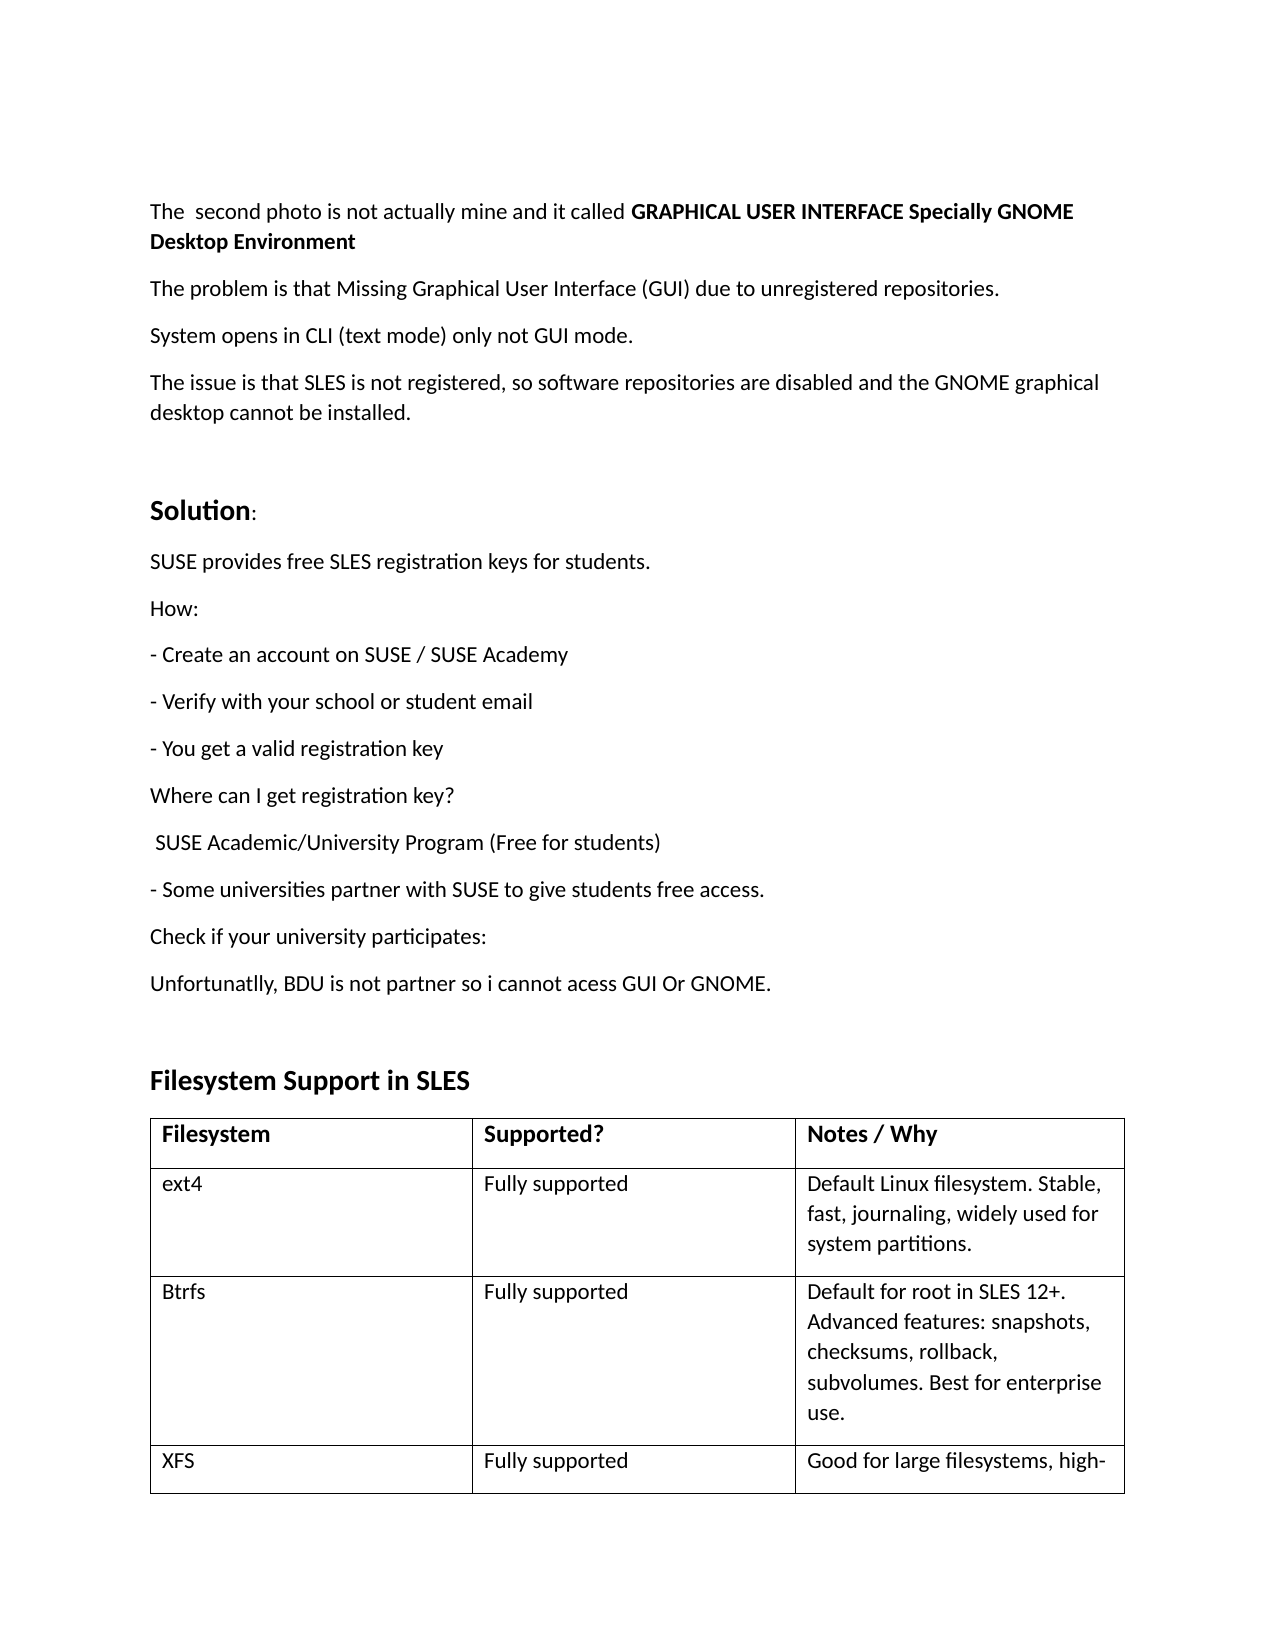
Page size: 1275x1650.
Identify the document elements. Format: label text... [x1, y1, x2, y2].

text Solution: [150, 492, 1125, 527]
table_header Filesystem [151, 1119, 472, 1168]
table_cell XFS [151, 1446, 472, 1492]
table_cell Fully supported [473, 1446, 795, 1492]
text System opens in CLI (text mode) only not GUI mode. [150, 321, 1125, 349]
text The problem is that Missing Graphical User Interface (GUI) due to unregistered repositories. [150, 274, 1125, 302]
text The second photo is not actually mine and it called GRAPHICAL USER INTERFACE Specially GNOME Desktop Environment [150, 197, 1125, 255]
table_cell Default Linux filesystem. Stable, fast, journaling, widely used for system partitions. [796, 1169, 1124, 1276]
text - Verify with your school or student email [150, 687, 1125, 715]
text Filesystem Support in SLES [150, 1062, 1125, 1098]
text The issue is that SLES is not registered, so software repositories are disabled and the GNOME graphical desktop cannot be installed. [150, 368, 1125, 426]
text - Create an account on SUSE / SUSE Academy [150, 641, 1125, 668]
table_cell ext4 [151, 1169, 472, 1276]
text Where can I get registration key? [150, 781, 1125, 809]
text SUSE provides free SLES registration keys for students. [150, 547, 1125, 575]
table_cell Fully supported [473, 1169, 795, 1276]
text How: [150, 594, 1125, 622]
table_cell Btrfs [151, 1277, 472, 1445]
text Unfortunatlly, BDU is not partner so i cannot acess GUI Or GNOME. [150, 969, 1125, 997]
table_header Supported? [473, 1119, 795, 1168]
table_header Notes / Why [796, 1119, 1124, 1168]
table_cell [796, 1446, 1124, 1492]
text Check if your university participates: [150, 922, 1125, 950]
text - Some universities partner with SUSE to give students free access. [150, 875, 1125, 903]
table_cell Default for root in SLES 12+. Advanced features: snapshots, checksums, rollback, subvolumes. Best for enterprise use. [796, 1277, 1124, 1445]
text SUSE Academic/University Program (Free for students) [150, 828, 1125, 856]
text - You get a valid registration key [150, 734, 1125, 762]
table_cell Fully supported [473, 1277, 795, 1445]
